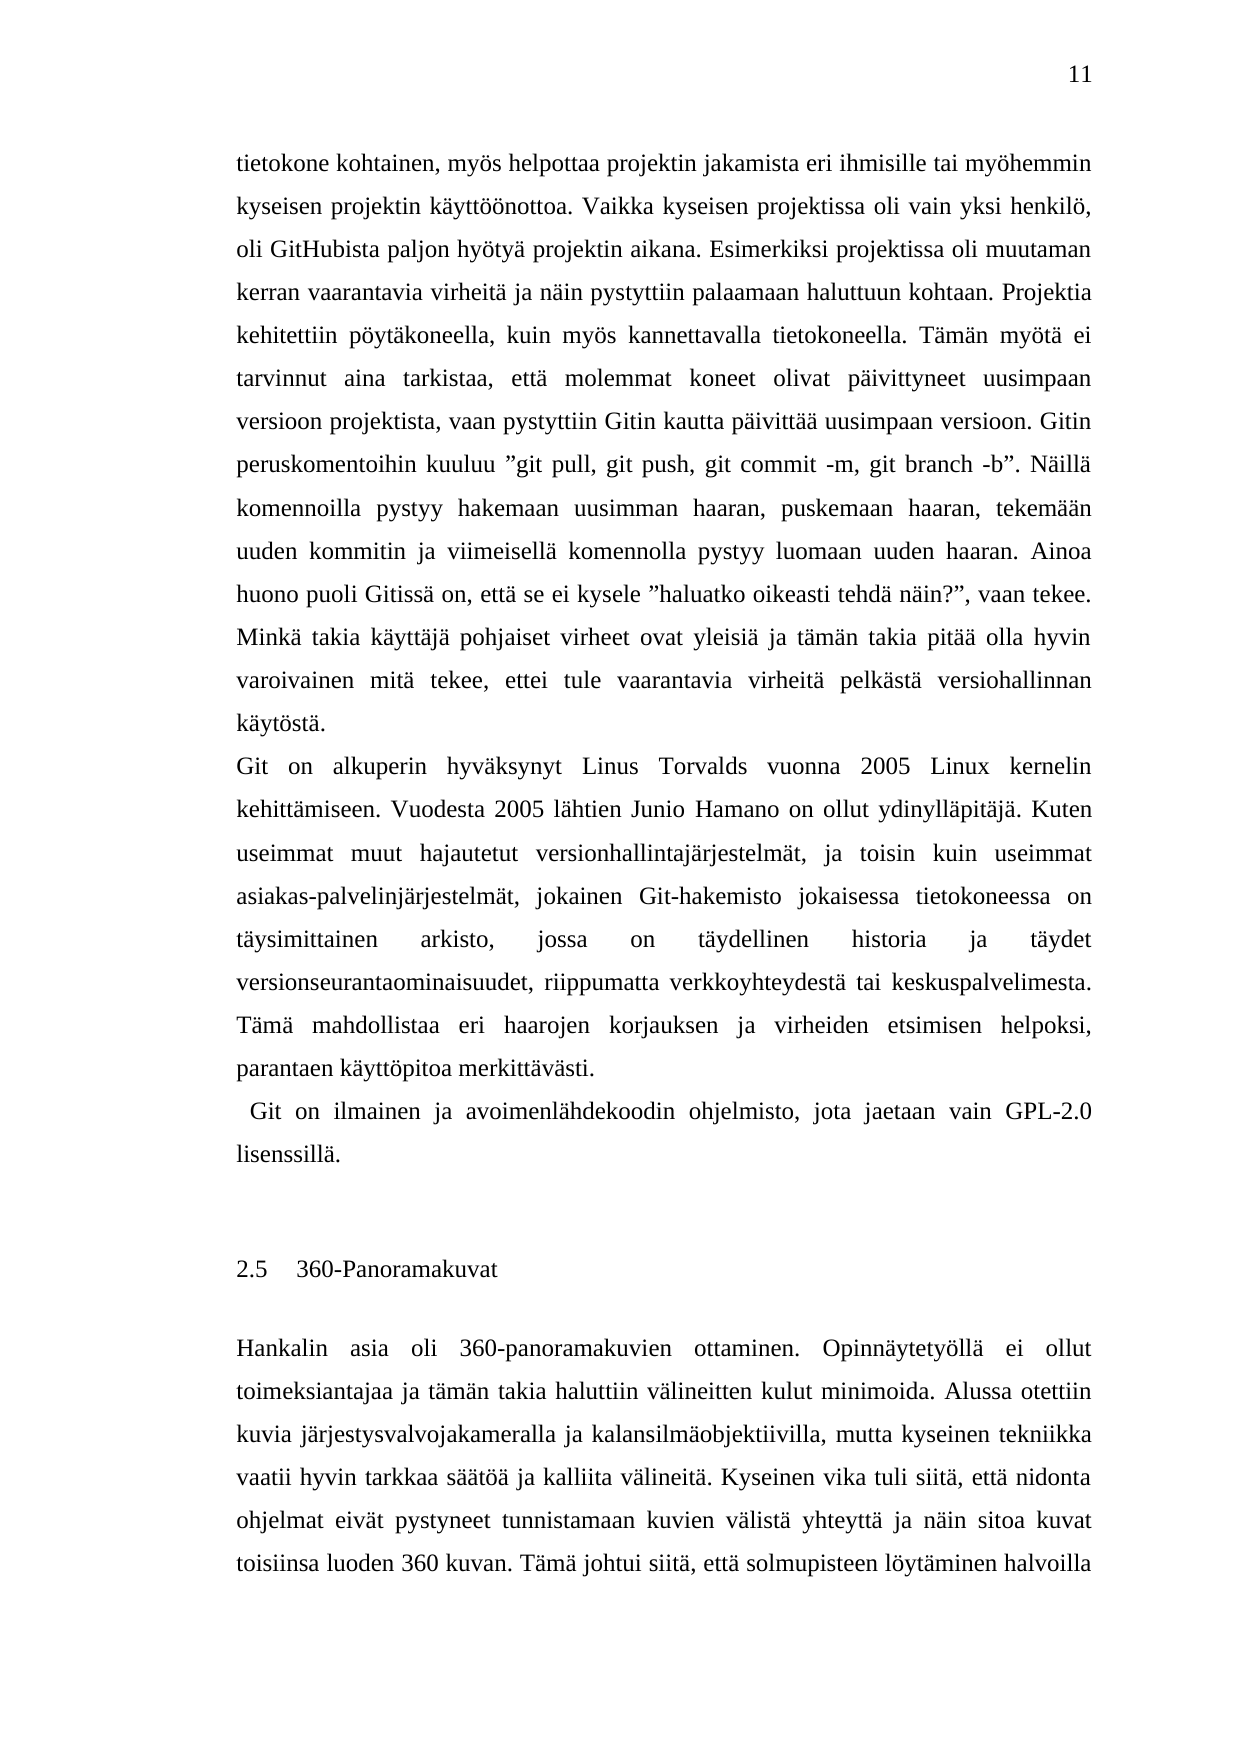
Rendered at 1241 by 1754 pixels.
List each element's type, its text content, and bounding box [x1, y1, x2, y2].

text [236, 148, 1092, 737]
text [236, 1333, 1092, 1577]
text Git on ilmainen ja avoimenlähdekoodin ohjelmisto, jota jaetaan vain GPL-2.0 lisenssillä. [236, 1096, 1092, 1168]
text Git on alkuperin hyväksynyt Linus Torvalds vuonna 2005 Linux kernelin kehittämiseen. Vuodesta 2005 lähtien Junio ​​Hamano on ollut ydinylläpitäjä. Kuten useimmat muut hajautetut versionhallintajärjestelmät, ja toisin kuin useimmat asiakas-palvelinjärjestelmät, jokainen Git-hakemisto jokaisessa tietokoneessa on täysimittainen arkisto, jossa on täydellinen historia ja täydet versionseurantaominaisuudet, riippumatta verkkoyhteydestä tai keskuspalvelimesta. Tämä mahdollistaa eri haarojen korjauksen ja virheiden etsimisen helpoksi, parantaen käyttöpitoa merkittävästi. [236, 751, 1092, 1082]
subtitle 360-Panoramakuvat [236, 1245, 1092, 1283]
